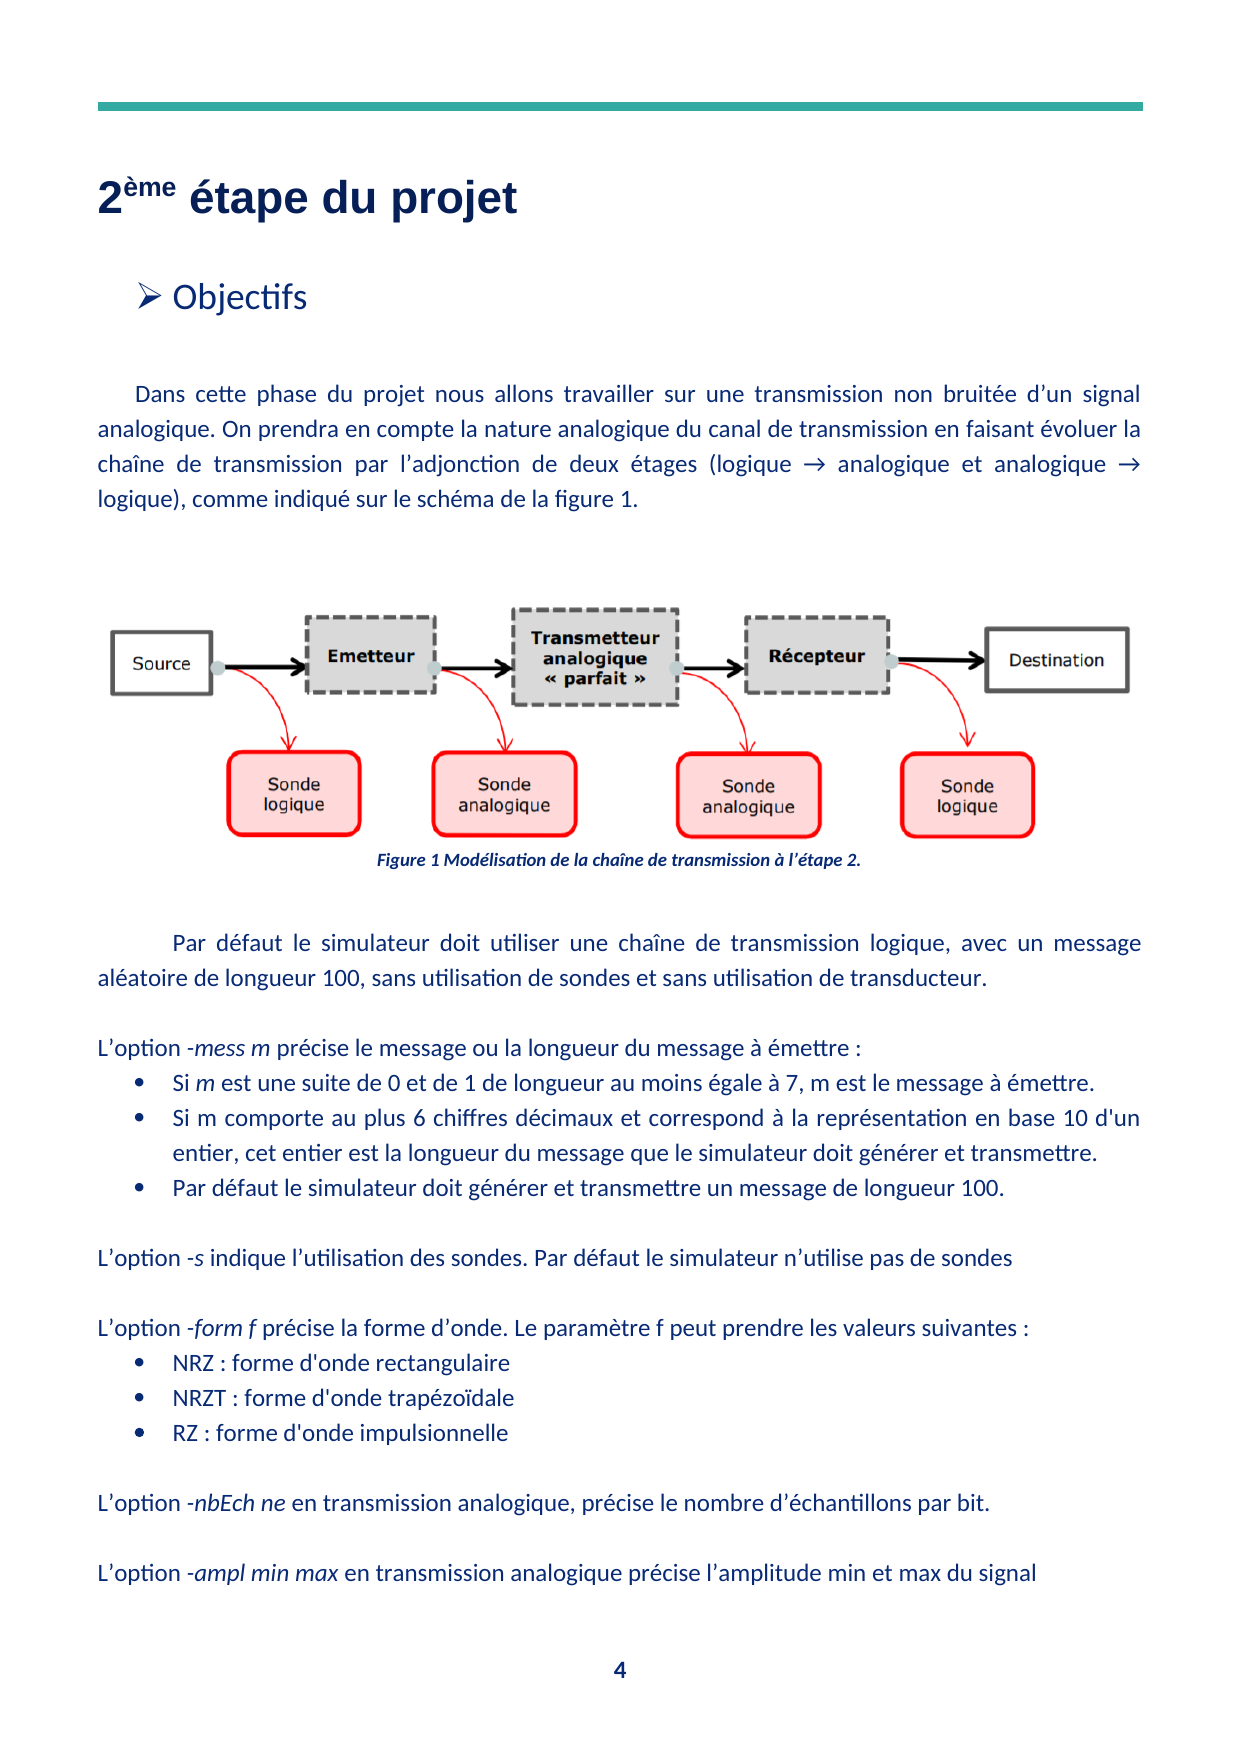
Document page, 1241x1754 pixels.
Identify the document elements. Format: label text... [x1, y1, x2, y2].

subtitle Objectifs [135, 273, 1143, 319]
text L’option -form f précise la forme d’onde. Le paramètre f peut prendre les valeurs suivantes : [97, 1312, 1143, 1342]
text L’option -nbEch ne en transmission analogique, précise le nombre d’échantillons par bit. [97, 1487, 1143, 1517]
list NRZ : forme d'onde rectangulaire [135, 1347, 1143, 1377]
text Par défaut le simulateur doit utiliser une chaîne de transmission logique, avec un message aléatoire de longueur 100, sans utilisation de sondes et sans utilisation de transducteur. [97, 927, 1143, 992]
list Si m est une suite de 0 et de 1 de longueur au moins égale à 7, m est le message à émettre. [135, 1067, 1143, 1097]
text L’option -s indique l’utilisation des sondes. Par défaut le simulateur n’utilise pas de sondes [97, 1242, 1143, 1272]
list Par défaut le simulateur doit générer et transmettre un message de longueur 100. [135, 1172, 1143, 1202]
text Figure 1 Modélisation de la chaîne de transmission à l’étape 2. [97, 848, 1143, 871]
list Si m comporte au plus 6 chiffres décimaux et correspond à la représentation en base 10 d'un entier, cet entier est la longueur du message que le simulateur doit générer et transmettre. [135, 1102, 1143, 1167]
list RZ : forme d'onde impulsionnelle [135, 1417, 1143, 1447]
list NRZT : forme d'onde trapézoïdale [135, 1382, 1143, 1412]
picture [97, 588, 1143, 844]
text L’option -ampl min max en transmission analogique précise l’amplitude min et max du signal [97, 1557, 1143, 1587]
subtitle 2ème étape du projet [97, 171, 1143, 224]
text L’option -mess m précise le message ou la longueur du message à émettre : [97, 1032, 1143, 1062]
text Dans cette phase du projet nous allons travailler sur une transmission non bruitée d’un signal analogique. On prendra en compte la nature analogique du canal de transmission en faisant évoluer la chaîne de transmission par l’adjonction de deux étages (logique → analogique et analogique → logique), comme indiqué sur le schéma de la figure 1. [97, 379, 1143, 514]
